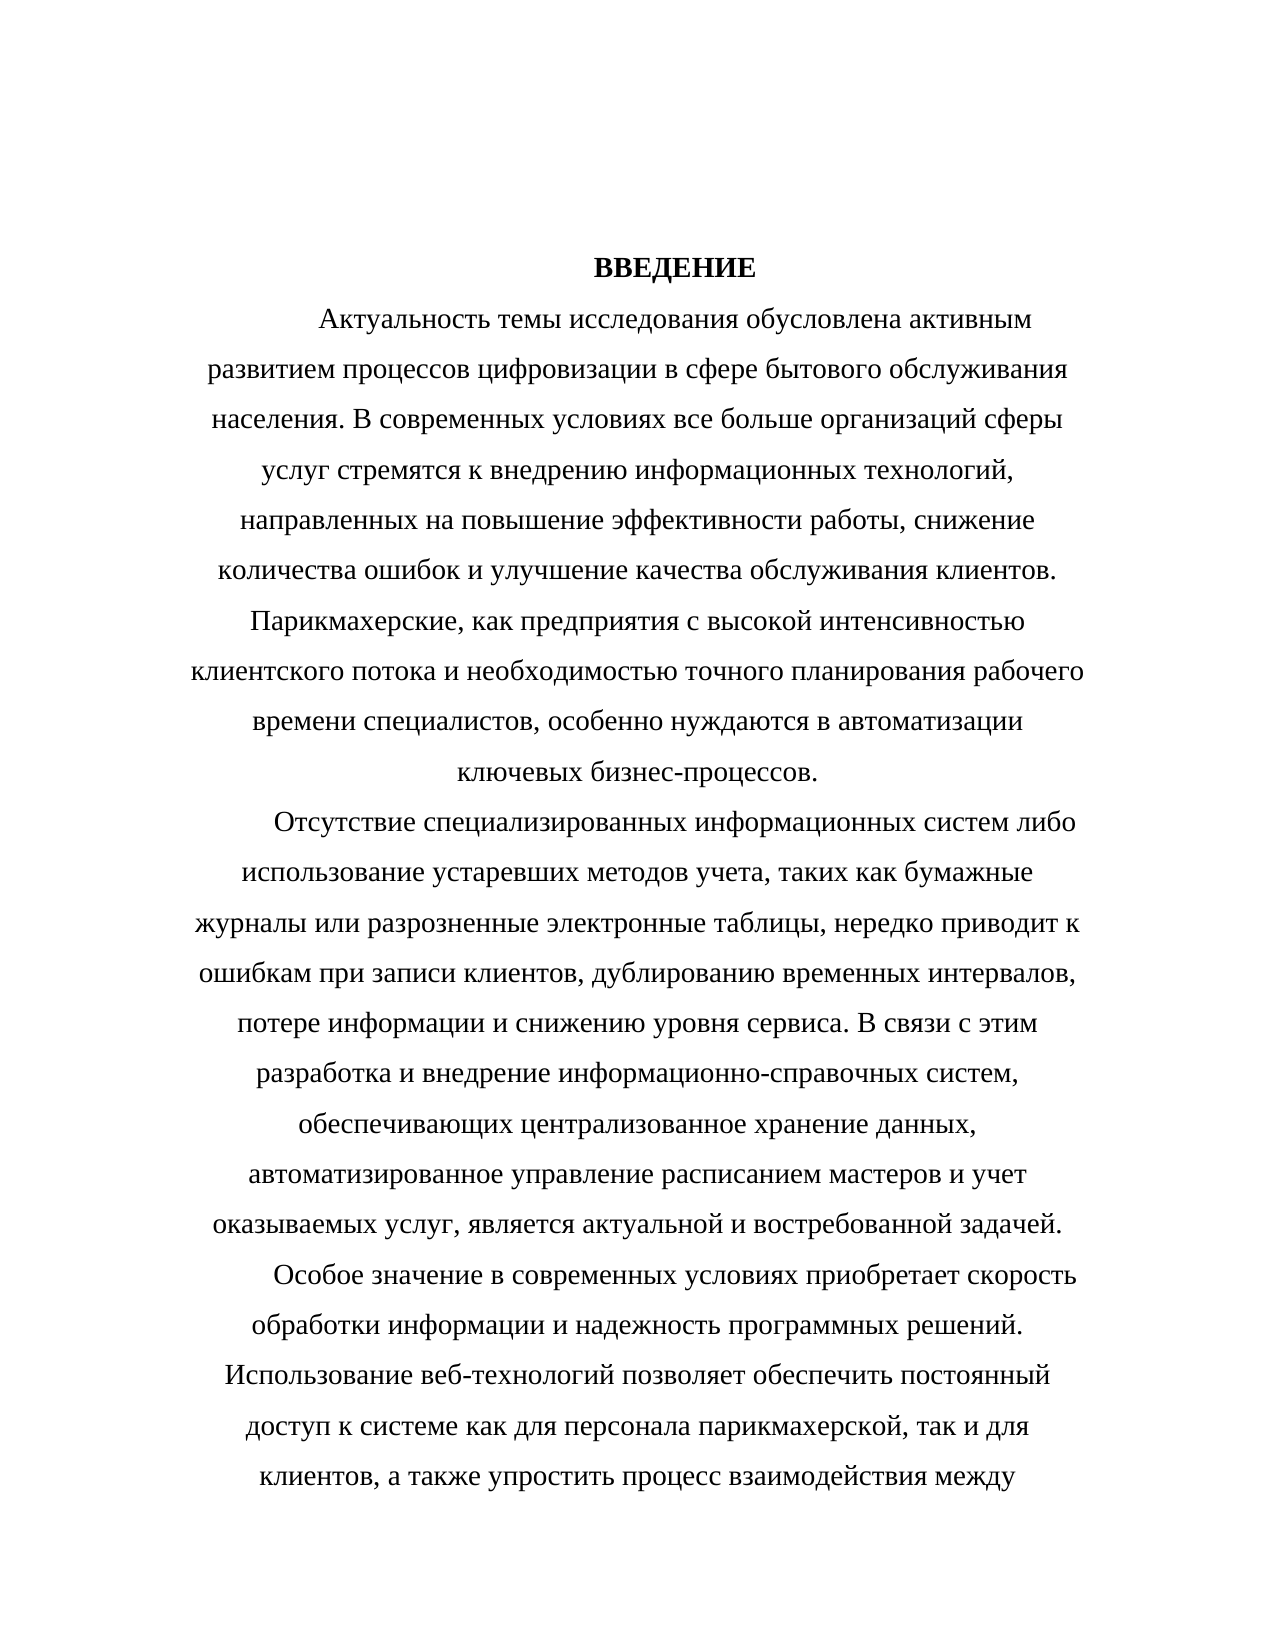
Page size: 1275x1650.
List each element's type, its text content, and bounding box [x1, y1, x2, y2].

text Актуальность темы исследования обусловлена активным развитием процессов цифровизации в сфере бытового обслуживания населения. В современных условиях все больше организаций сферы услуг стремятся к внедрению информационных технологий, направленных на повышение эффективности работы, снижение количества ошибок и улучшение качества обслуживания клиентов. Парикмахерские, как предприятия с высокой интенсивностью клиентского потока и необходимостью точного планирования рабочего времени специалистов, особенно нуждаются в автоматизации ключевых бизнес-процессов. [187, 301, 1087, 787]
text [187, 1257, 1087, 1492]
text ВВЕДЕНИЕ [187, 251, 1087, 284]
text Отсутствие специализированных информационных систем либо использование устаревших методов учета, таких как бумажные журналы или разрозненные электронные таблицы, нередко приводит к ошибкам при записи клиентов, дублированию временных интервалов, потере информации и снижению уровня сервиса. В связи с этим разработка и внедрение информационно-справочных систем, обеспечивающих централизованное хранение данных, автоматизированное управление расписанием мастеров и учет оказываемых услуг, является актуальной и востребованной задачей. [187, 804, 1087, 1240]
